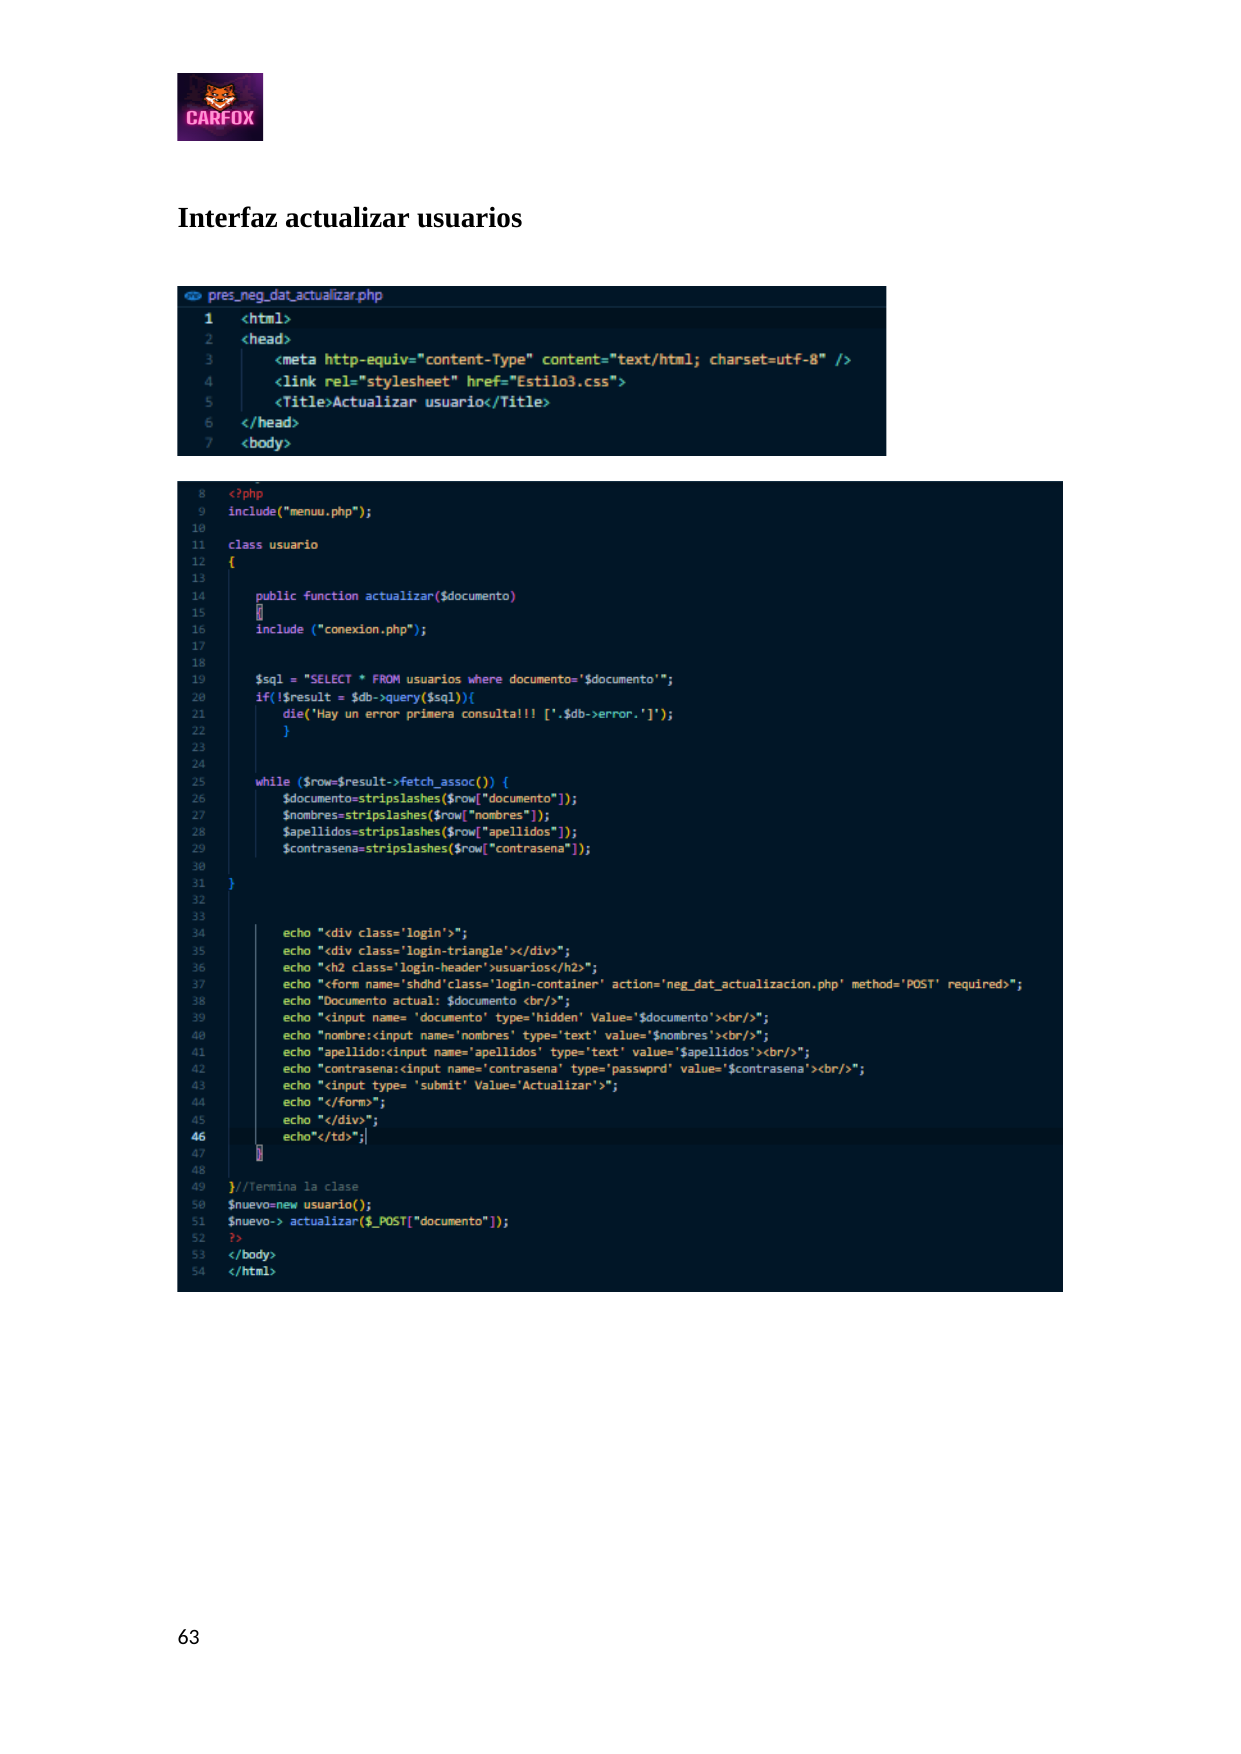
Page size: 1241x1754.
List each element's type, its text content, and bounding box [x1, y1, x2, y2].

picture [177, 286, 887, 456]
picture [177, 73, 264, 141]
subtitle Interfaz actualizar usuarios [177, 200, 1063, 234]
picture [177, 481, 1063, 1292]
